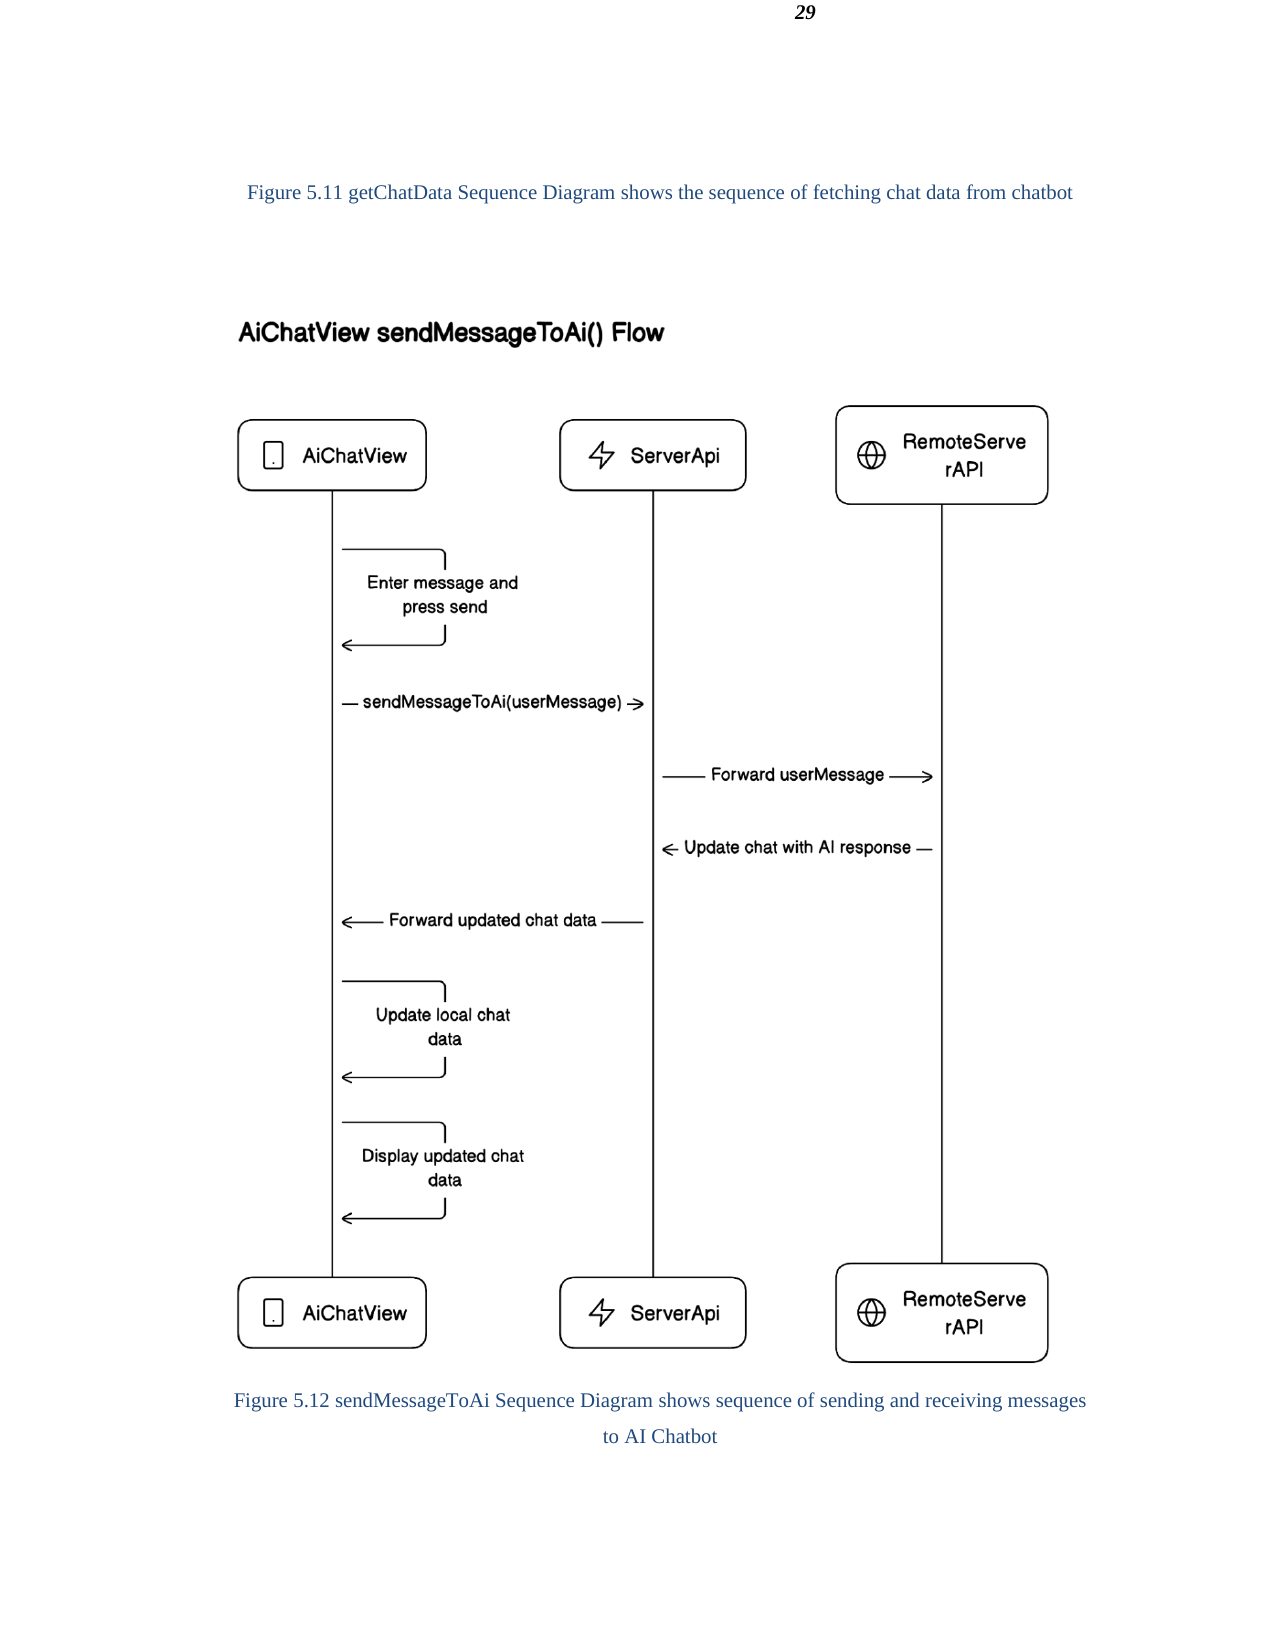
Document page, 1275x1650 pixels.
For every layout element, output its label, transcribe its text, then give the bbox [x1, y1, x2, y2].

text Figure 5.11 getChatData Sequence Diagram shows the sequence of fetching chat data from chatbot [225, 180, 1095, 204]
text Figure 5.12 sendMessageToAi Sequence Diagram shows sequence of sending and receiving messages to AI Chatbot [225, 1388, 1095, 1448]
